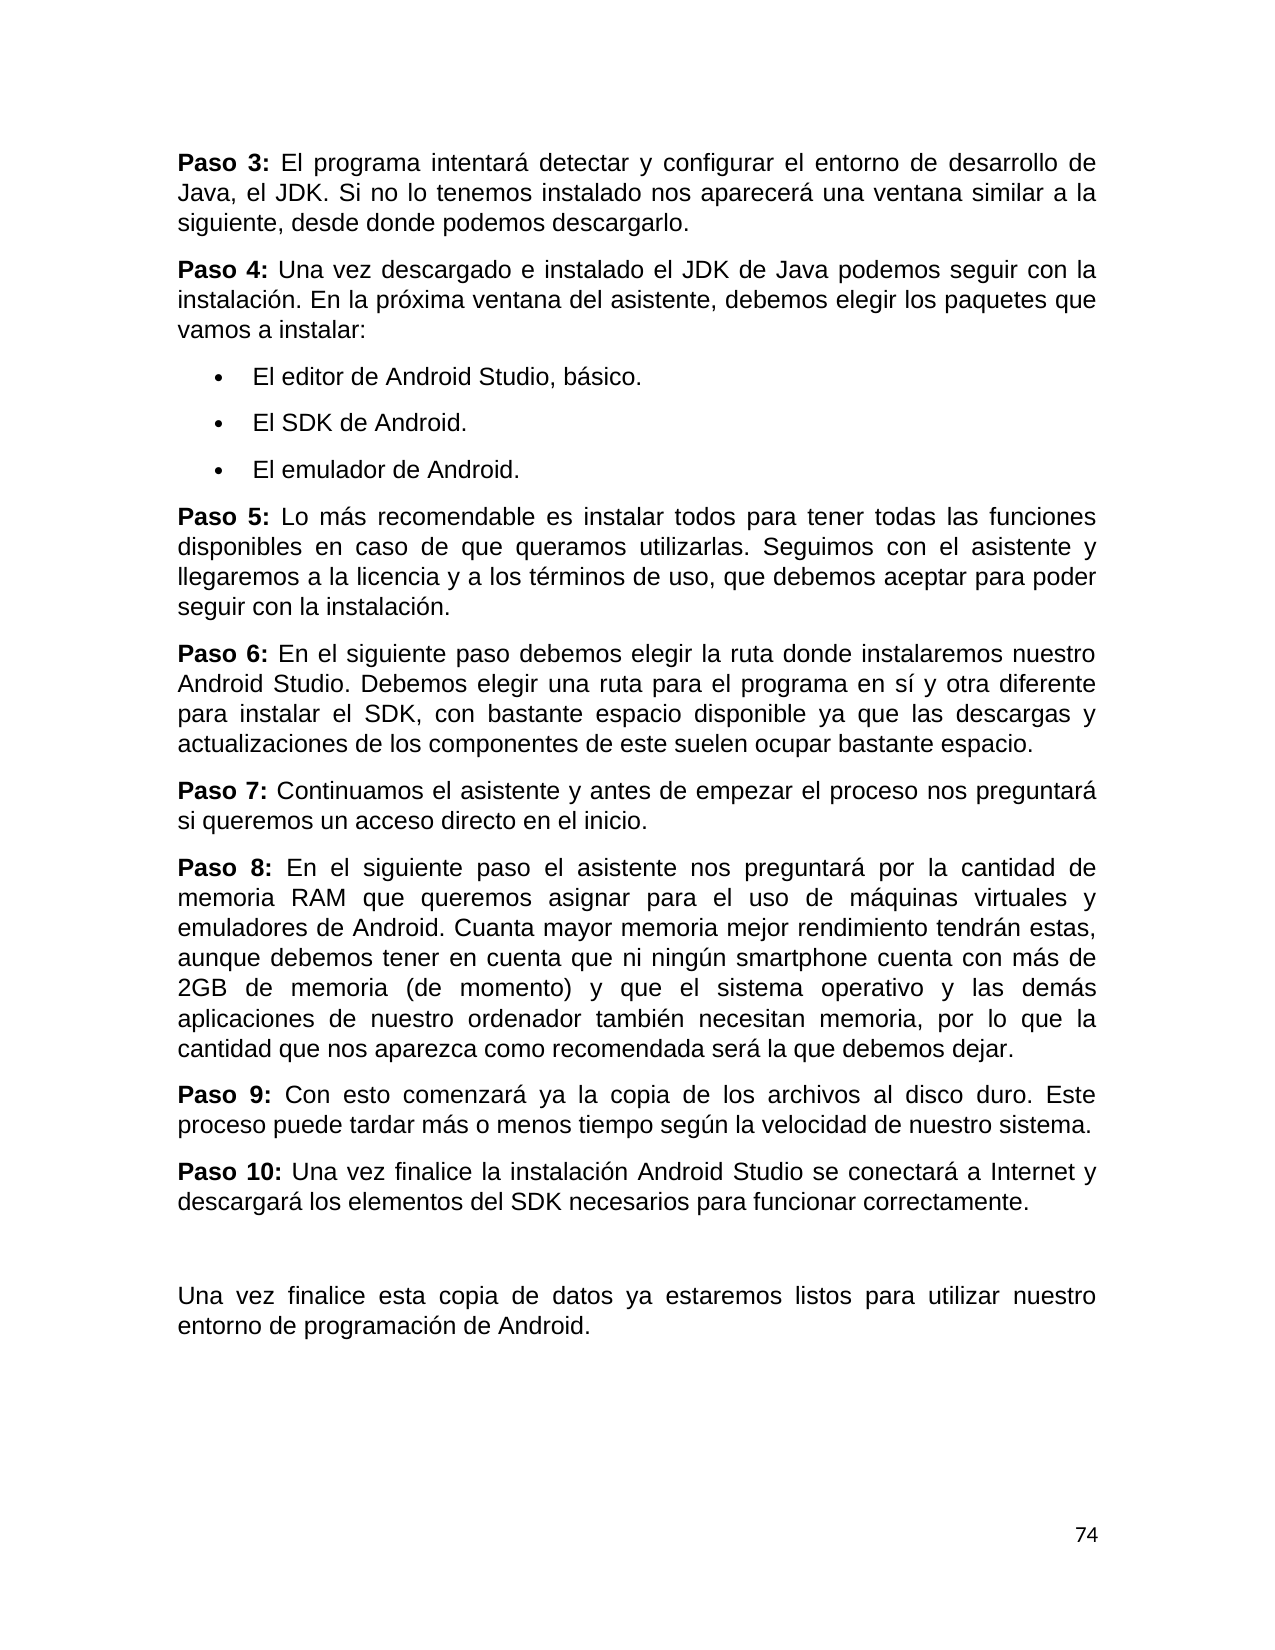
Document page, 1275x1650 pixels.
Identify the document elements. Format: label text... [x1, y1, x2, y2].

list El editor de Android Studio, básico. [215, 362, 1098, 390]
text Paso 6: En el siguiente paso debemos elegir la ruta donde instalaremos nuestro Android Studio. Debemos elegir una ruta para el programa en sí y otra diferente para instalar el SDK, con bastante espacio disponible ya que las descargas y actualizaciones de los componentes de este suelen ocupar bastante espacio. [177, 639, 1098, 758]
list El SDK de Android. [215, 408, 1098, 437]
text Paso 5: Lo más recomendable es instalar todos para tener todas las funciones disponibles en caso de que queramos utilizarlas. Seguimos con el asistente y llegaremos a la licencia y a los términos de uso, que debemos aceptar para poder seguir con la instalación. [177, 502, 1098, 621]
text Una vez finalice esta copia de datos ya estaremos listos para utilizar nuestro entorno de programación de Android. [177, 1281, 1098, 1340]
text Paso 10: Una vez finalice la instalación Android Studio se conectará a Internet y descargará los elementos del SDK necesarios para funcionar correctamente. [177, 1157, 1098, 1216]
text Paso 8: En el siguiente paso el asistente nos preguntará por la cantidad de memoria RAM que queremos asignar para el uso de máquinas virtuales y emuladores de Android. Cuanta mayor memoria mejor rendimiento tendrán estas, aunque debemos tener en cuenta que ni ningún smartphone cuenta con más de 2GB de memoria (de momento) y que el sistema operativo y las demás aplicaciones de nuestro ordenador también necesitan memoria, por lo que la cantidad que nos aparezca como recomendada será la que debemos dejar. [177, 853, 1098, 1062]
text Paso 4: Una vez descargado e instalado el JDK de Java podemos seguir con la instalación. En la próxima ventana del asistente, debemos elegir los paquetes que vamos a instalar: [177, 255, 1098, 344]
text Paso 3: El programa intentará detectar y configurar el entorno de desarrollo de Java, el JDK. Si no lo tenemos instalado nos aparecerá una ventana similar a la siguiente, desde donde podemos descargarlo. [177, 148, 1098, 237]
text Paso 9: Con esto comenzará ya la copia de los archivos al disco duro. Este proceso puede tardar más o menos tiempo según la velocidad de nuestro sistema. [177, 1080, 1098, 1139]
text Paso 7: Continuamos el asistente y antes de empezar el proceso nos preguntará si queremos un acceso directo en el inicio. [177, 776, 1098, 835]
list El emulador de Android. [215, 455, 1098, 484]
